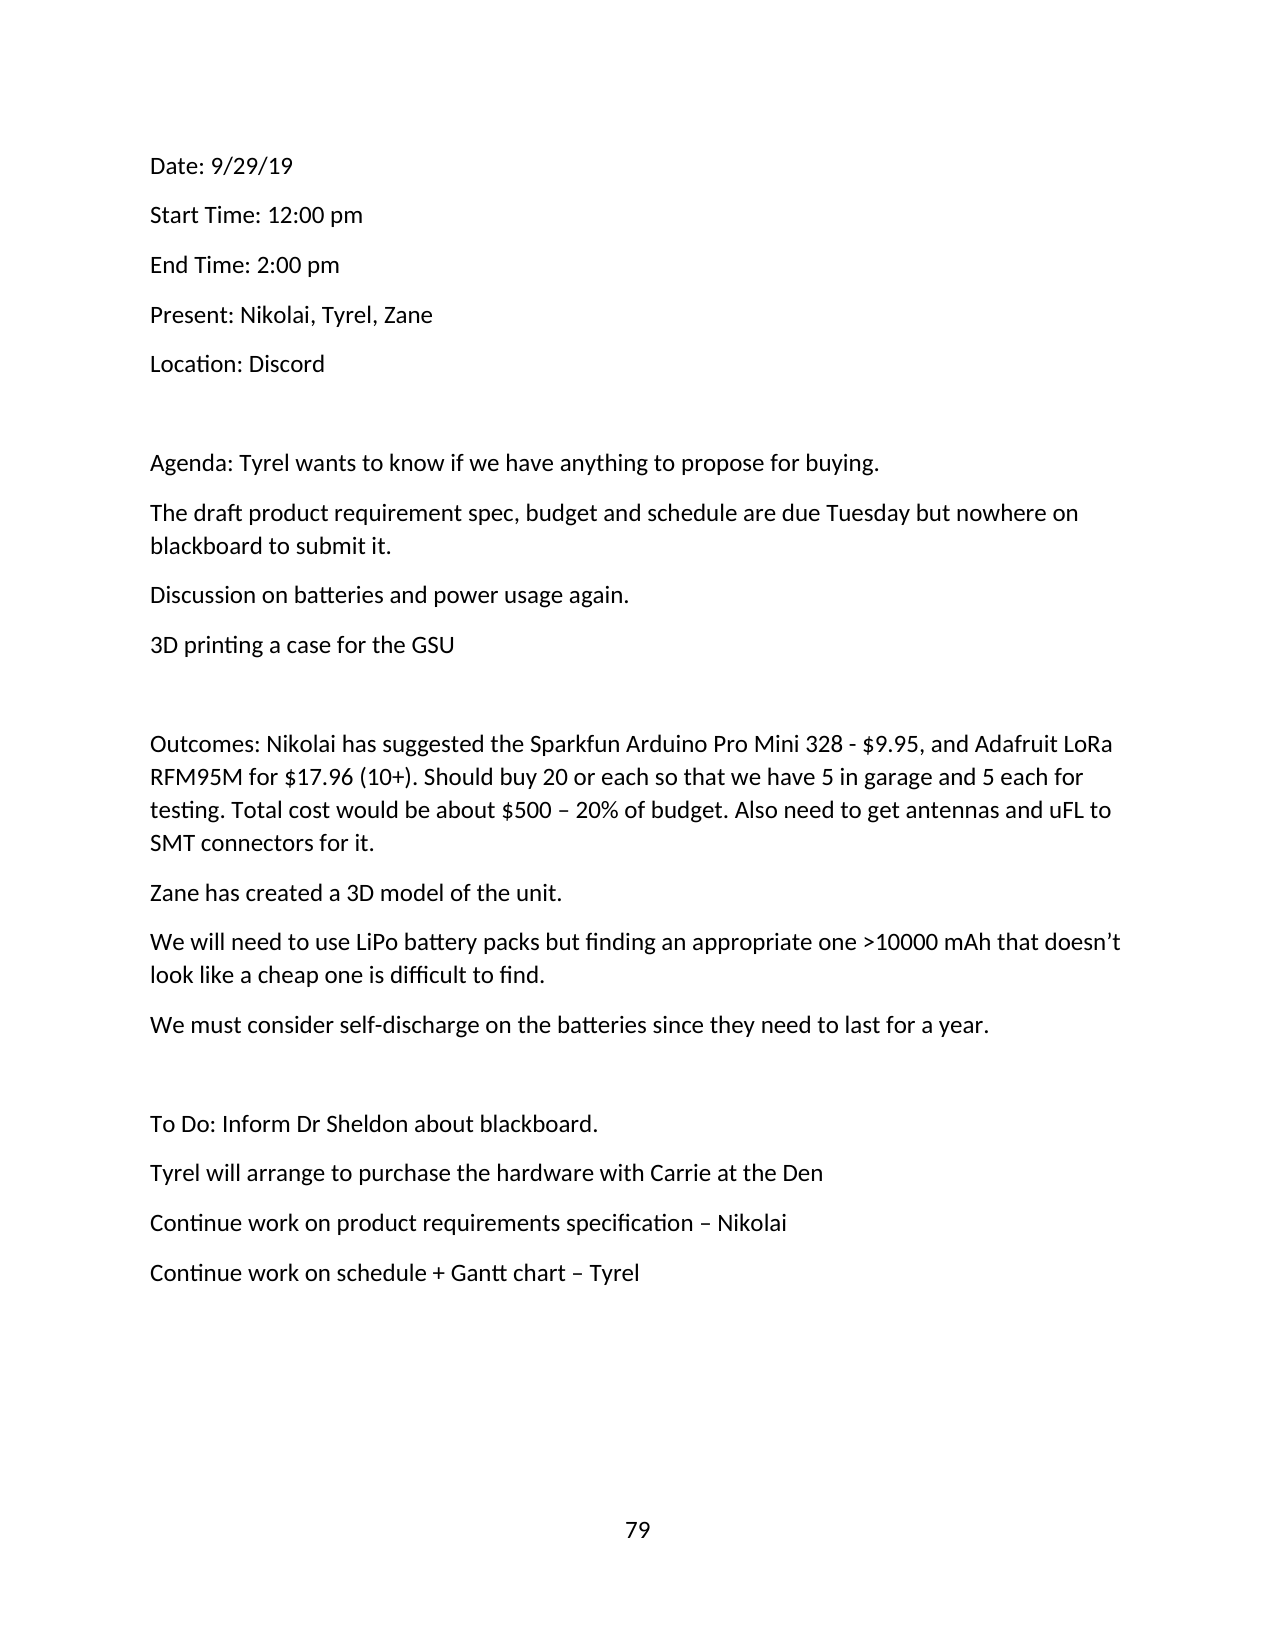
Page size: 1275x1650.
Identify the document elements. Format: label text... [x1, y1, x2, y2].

text Date: 9/29/19 [150, 150, 1125, 181]
text Start Time: 12:00 pm [150, 199, 1125, 230]
text Continue work on product requirements specification – Nikolai [150, 1207, 1125, 1238]
text We must consider self-discharge on the batteries since they need to last for a year. [150, 1009, 1125, 1039]
text Location: Discord [150, 348, 1125, 379]
text The draft product requirement spec, budget and schedule are due Tuesday but nowhere on blackboard to submit it. [150, 497, 1125, 561]
text Continue work on schedule + Gantt chart – Tyrel [150, 1257, 1125, 1287]
text End Time: 2:00 pm [150, 249, 1125, 280]
text 3D printing a case for the GSU [150, 629, 1125, 660]
text To Do: Inform Dr Sheldon about blackboard. [150, 1108, 1125, 1138]
text Outcomes: Nikolai has suggested the Sparkfun Arduino Pro Mini 328 - $9.95, and Adafruit LoRa RFM95M for $17.96 (10+). Should buy 20 or each so that we have 5 in garage and 5 each for testing. Total cost would be about $500 – 20% of budget. Also need to get antennas and uFL to SMT connectors for it. [150, 728, 1125, 858]
text Present: Nikolai, Tyrel, Zane [150, 299, 1125, 329]
text Tyrel will arrange to purchase the hardware with Carrie at the Den [150, 1157, 1125, 1188]
text Zane has created a 3D model of the unit. [150, 877, 1125, 907]
text Discussion on batteries and power usage again. [150, 579, 1125, 610]
text Agenda: Tyrel wants to know if we have anything to propose for buying. [150, 447, 1125, 478]
text We will need to use LiPo battery packs but finding an appropriate one >10000 mAh that doesn’t look like a cheap one is difficult to find. [150, 926, 1125, 990]
